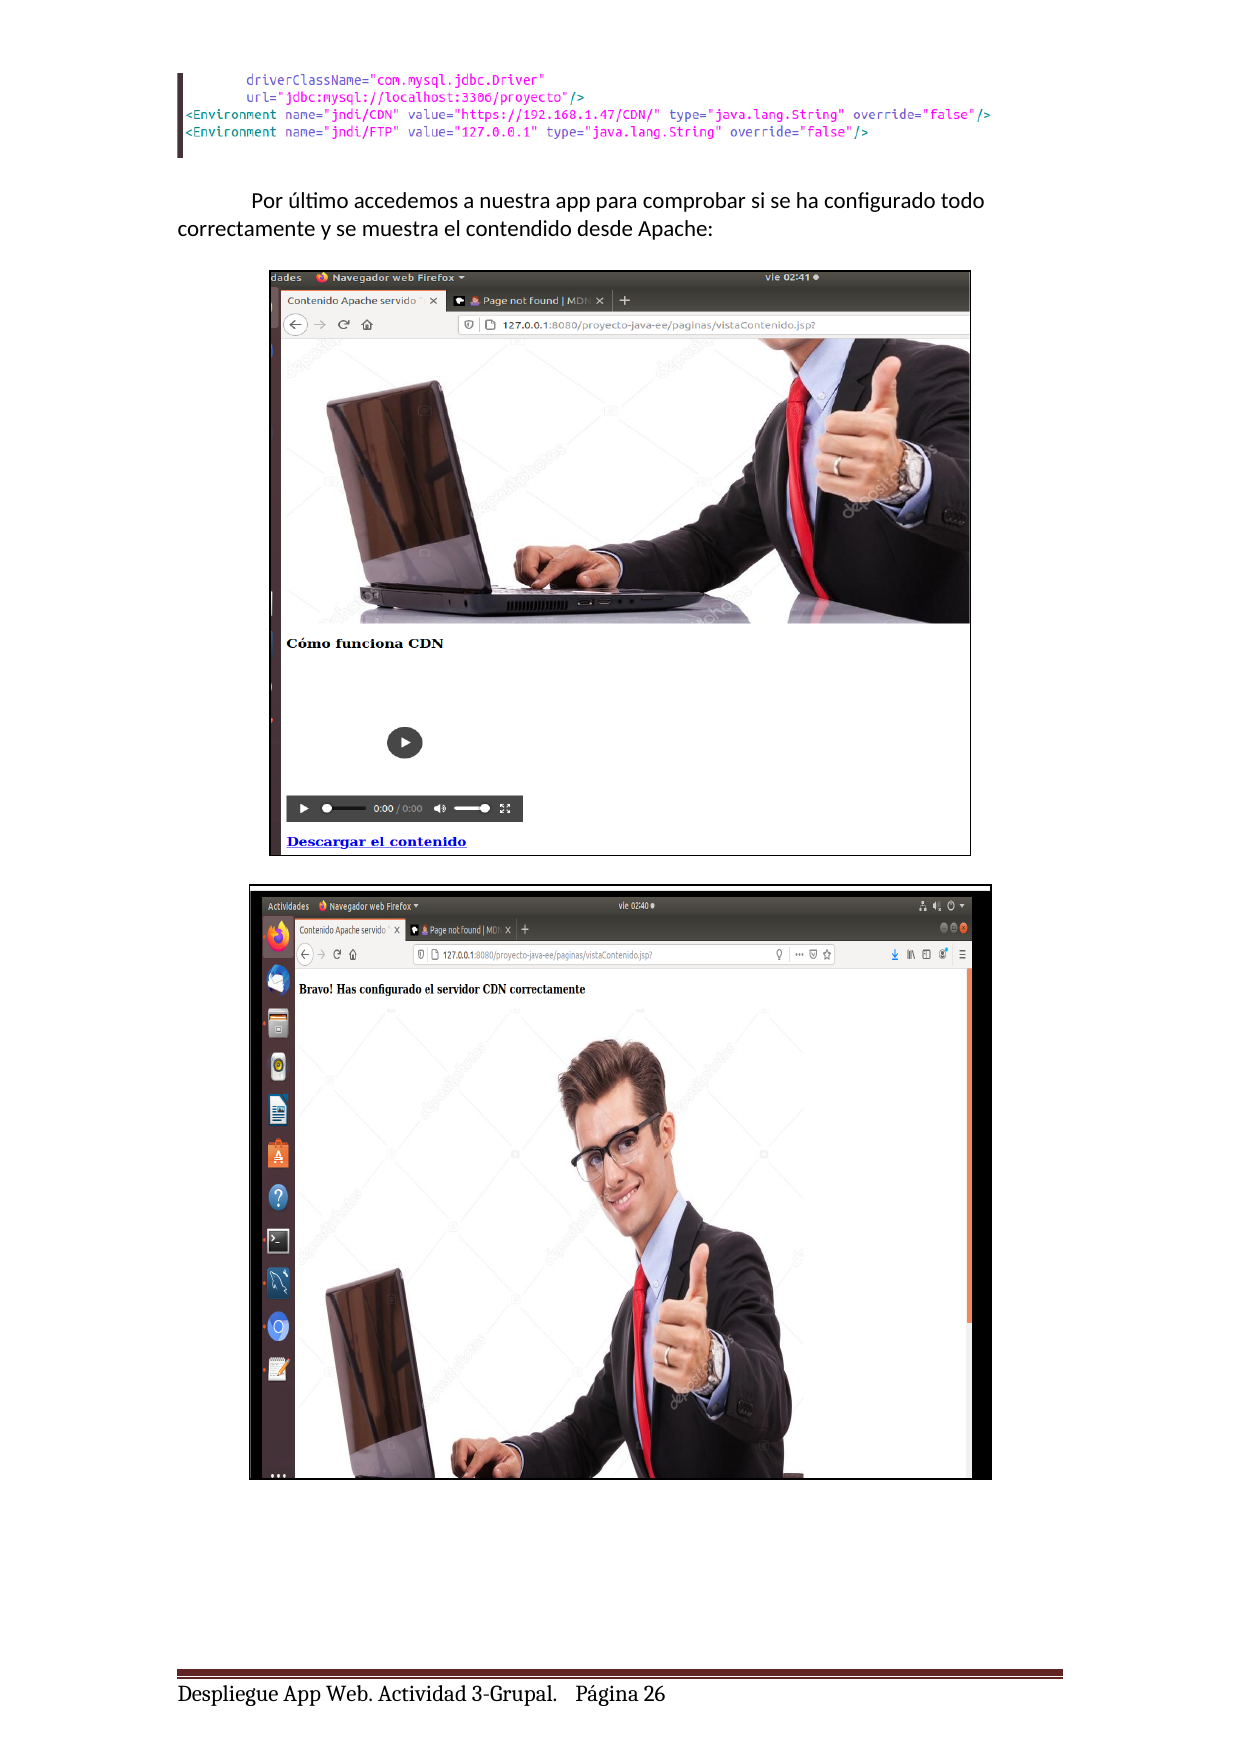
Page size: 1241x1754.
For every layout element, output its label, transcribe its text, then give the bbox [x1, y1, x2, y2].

picture [177, 73, 1070, 158]
picture [250, 886, 990, 1478]
text Por último accedemos a nuestra app para comprobar si se ha configurado todo correctamente y se muestra el contendido desde Apache: [177, 186, 1063, 242]
picture [271, 272, 970, 855]
